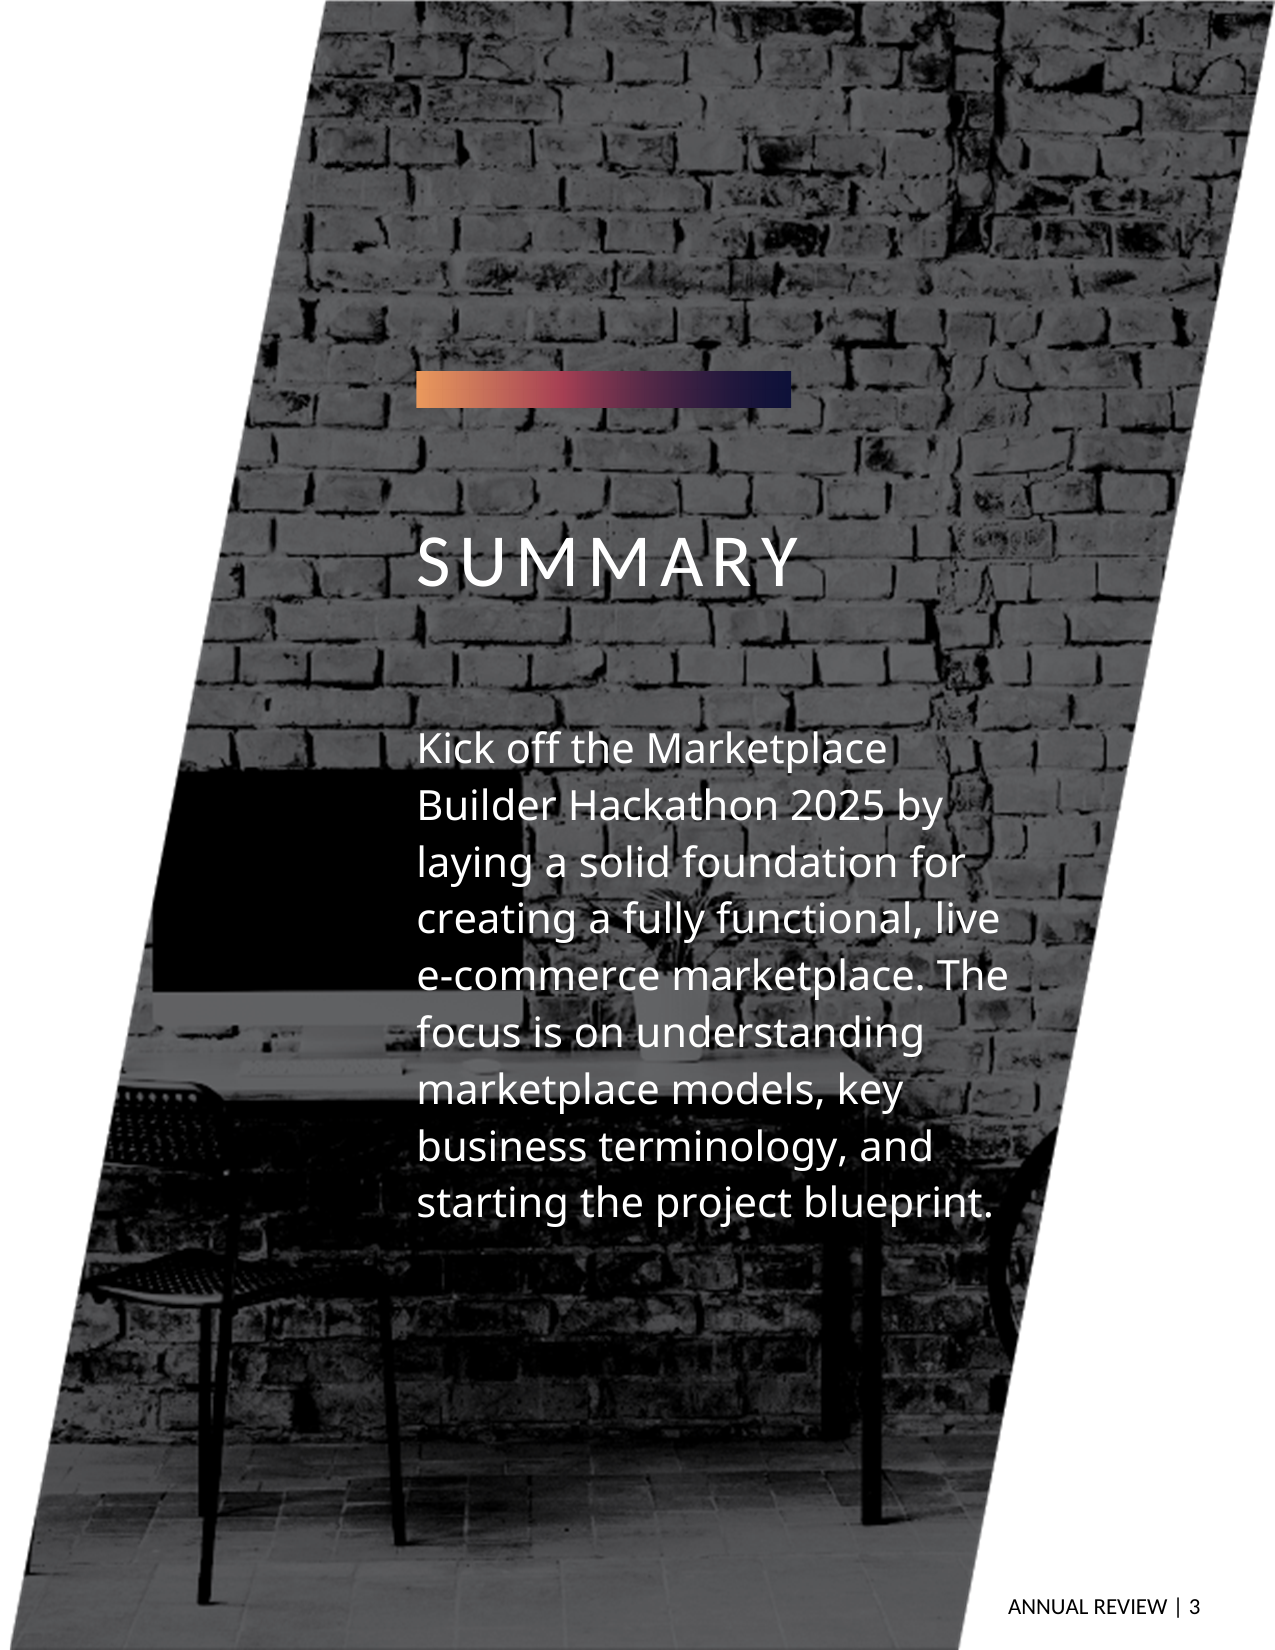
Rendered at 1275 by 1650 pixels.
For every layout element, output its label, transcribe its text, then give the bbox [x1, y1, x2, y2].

picture [9, 0, 1275, 1650]
table_cell Kick off the Marketplace Builder Hackathon 2025 by laying a solid foundation for creating a fully functional, live e-commerce marketplace. The focus is on understanding marketplace models, key business terminology, and starting the project blueprint. [405, 606, 1034, 1381]
table_header [405, 103, 1034, 463]
table_cell [405, 463, 1034, 606]
table_header [75, 103, 405, 1381]
